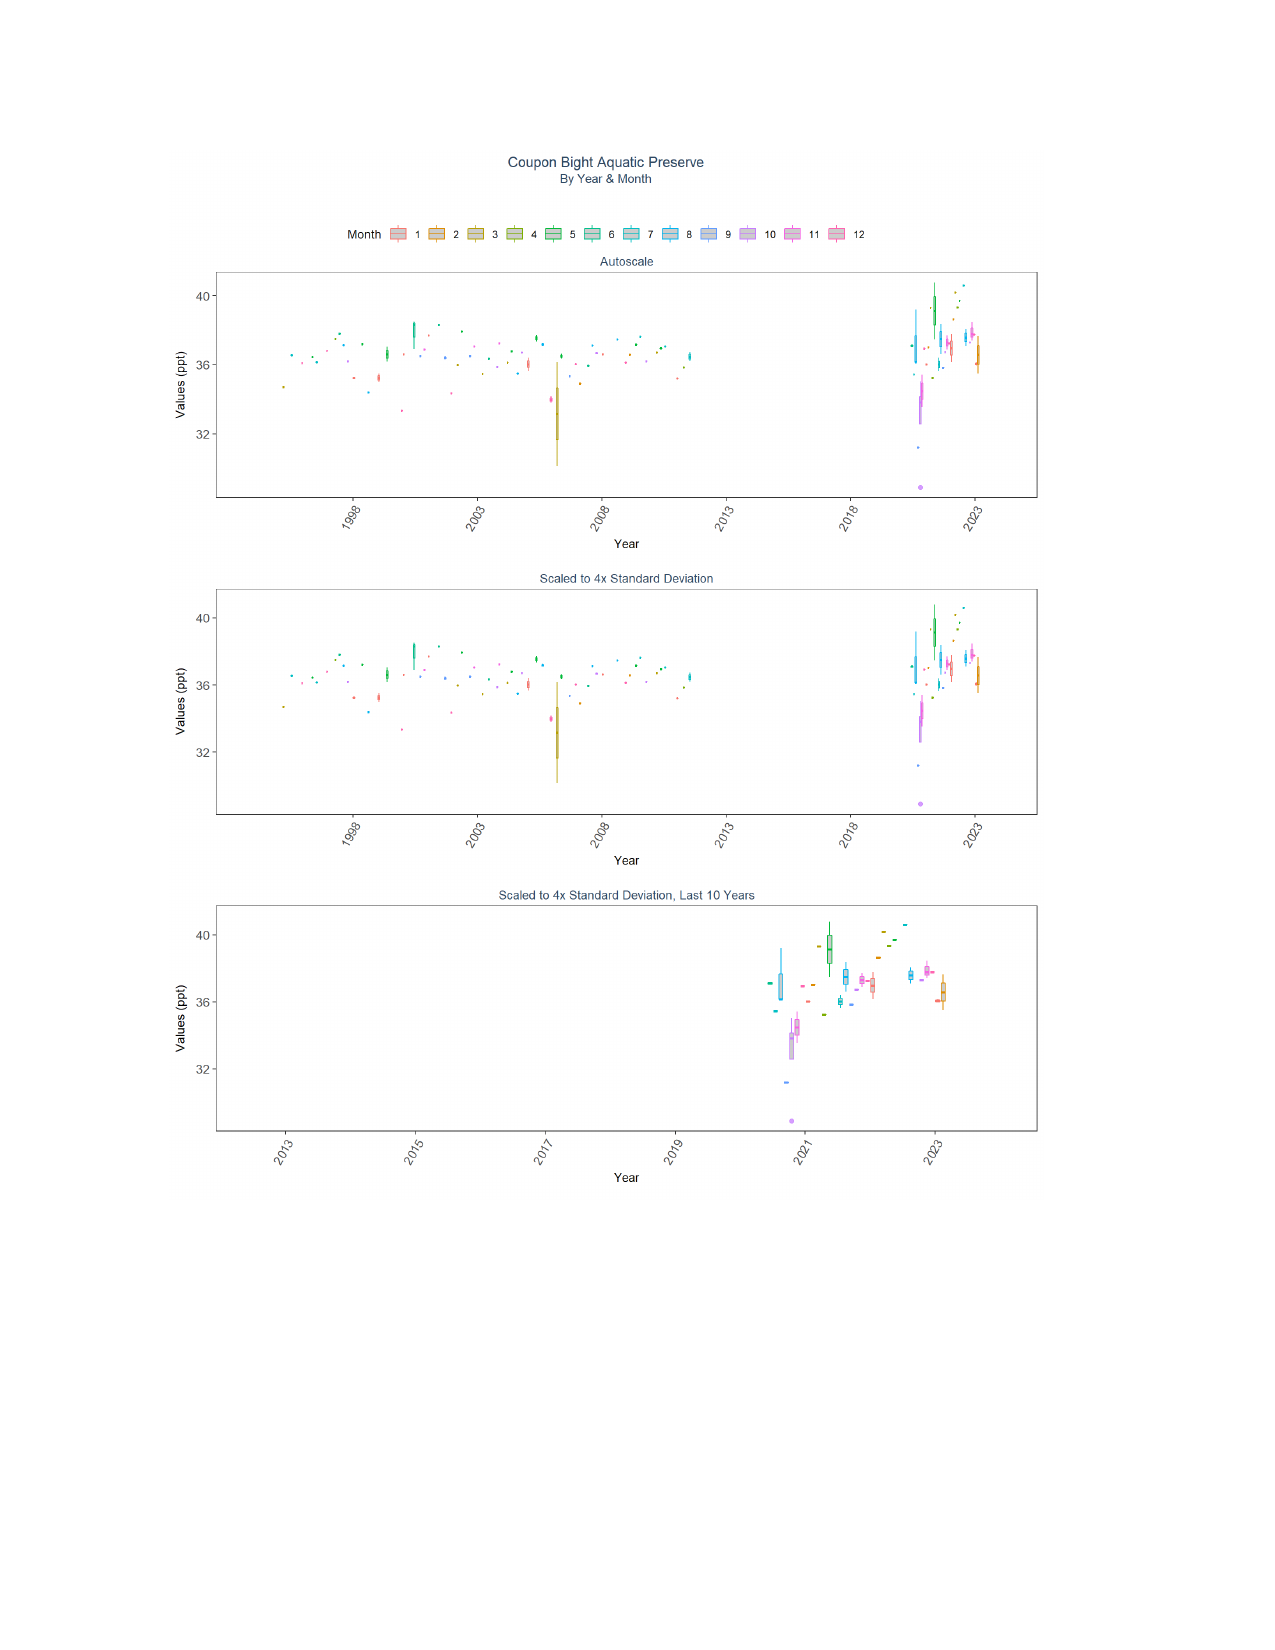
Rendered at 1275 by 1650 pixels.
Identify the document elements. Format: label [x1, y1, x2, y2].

picture [168, 150, 1044, 1200]
